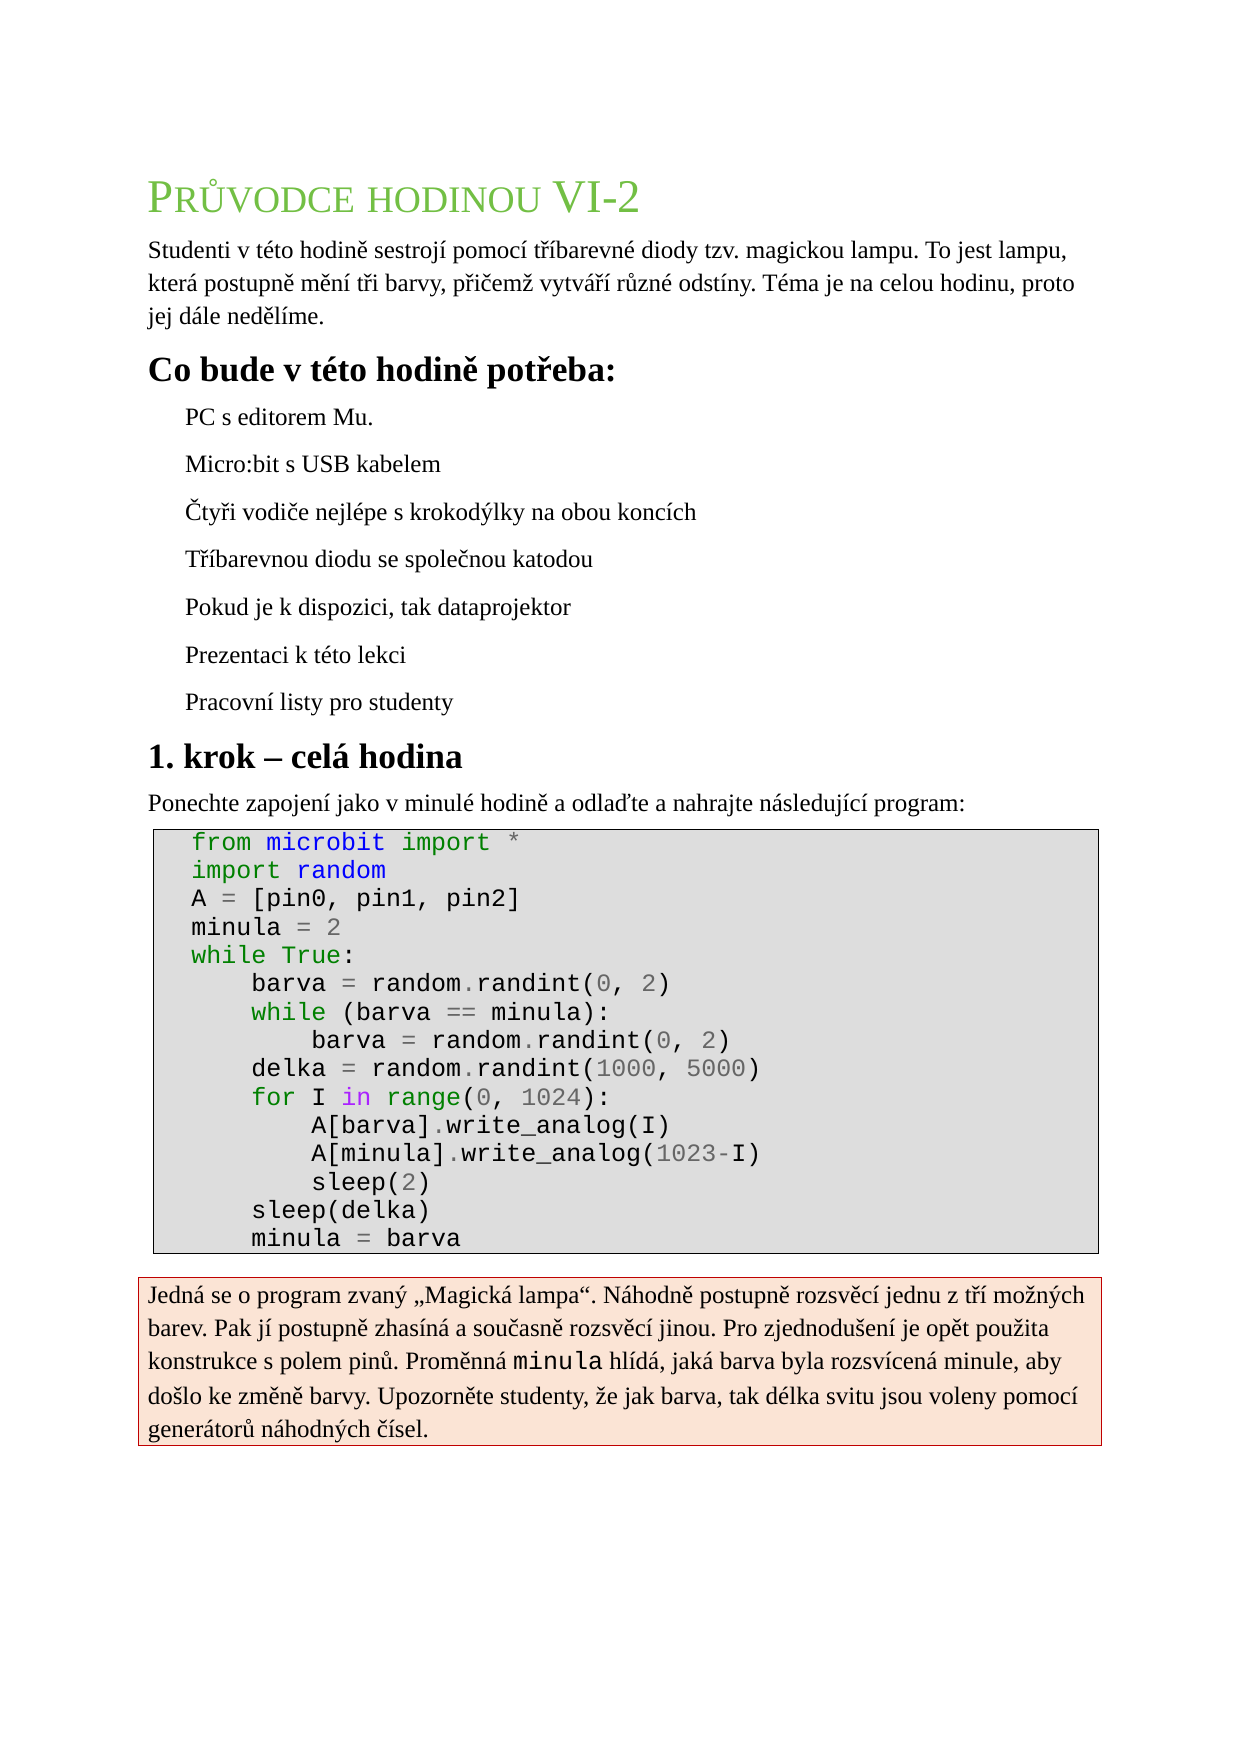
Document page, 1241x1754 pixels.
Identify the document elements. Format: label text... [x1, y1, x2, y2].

list Pokud je k dispozici, tak dataprojektor [185, 592, 1093, 621]
list Micro:bit s USB kabelem [185, 449, 1093, 478]
text Jedná se o program zvaný „Magická lampa“. Náhodně postupně rozsvěcí jednu z tří možných barev. Pak jí postupně zhasíná a současně rozsvěcí jinou. Pro zjednodušení je opět použita konstrukce s polem pinů. Proměnná minula hlídá, jaká barva byla rozsvícená minule, aby došlo ke změně barvy. Upozorněte studenty, že jak barva, tak délka svitu jsou voleny pomocí generátorů náhodných čísel. [139, 1278, 1101, 1445]
subtitle Co bude v této hodině potřeba: [148, 348, 1093, 389]
list Čtyři vodiče nejlépe s krokodýlky na obou koncích [185, 497, 1093, 526]
list PC s editorem Mu. [185, 402, 1093, 431]
text Studenti v této hodině sestrojí pomocí tříbarevné diody tzv. magickou lampu. To jest lampu, která postupně mění tři barvy, přičemž vytváří různé odstíny. Téma je na celou hodinu, proto jej dále nedělíme. [148, 235, 1093, 329]
list Tříbarevnou diodu se společnou katodou [185, 544, 1093, 573]
subtitle 1. krok – celá hodina [148, 735, 1093, 776]
list Pracovní listy pro studenty [185, 687, 1093, 716]
subtitle Průvodce hodinou VI-2 [148, 168, 1093, 222]
text Ponechte zapojení jako v minulé hodině a odlaďte a nahrajte následující program: [148, 788, 1093, 817]
list Prezentaci k této lekci [185, 640, 1093, 668]
